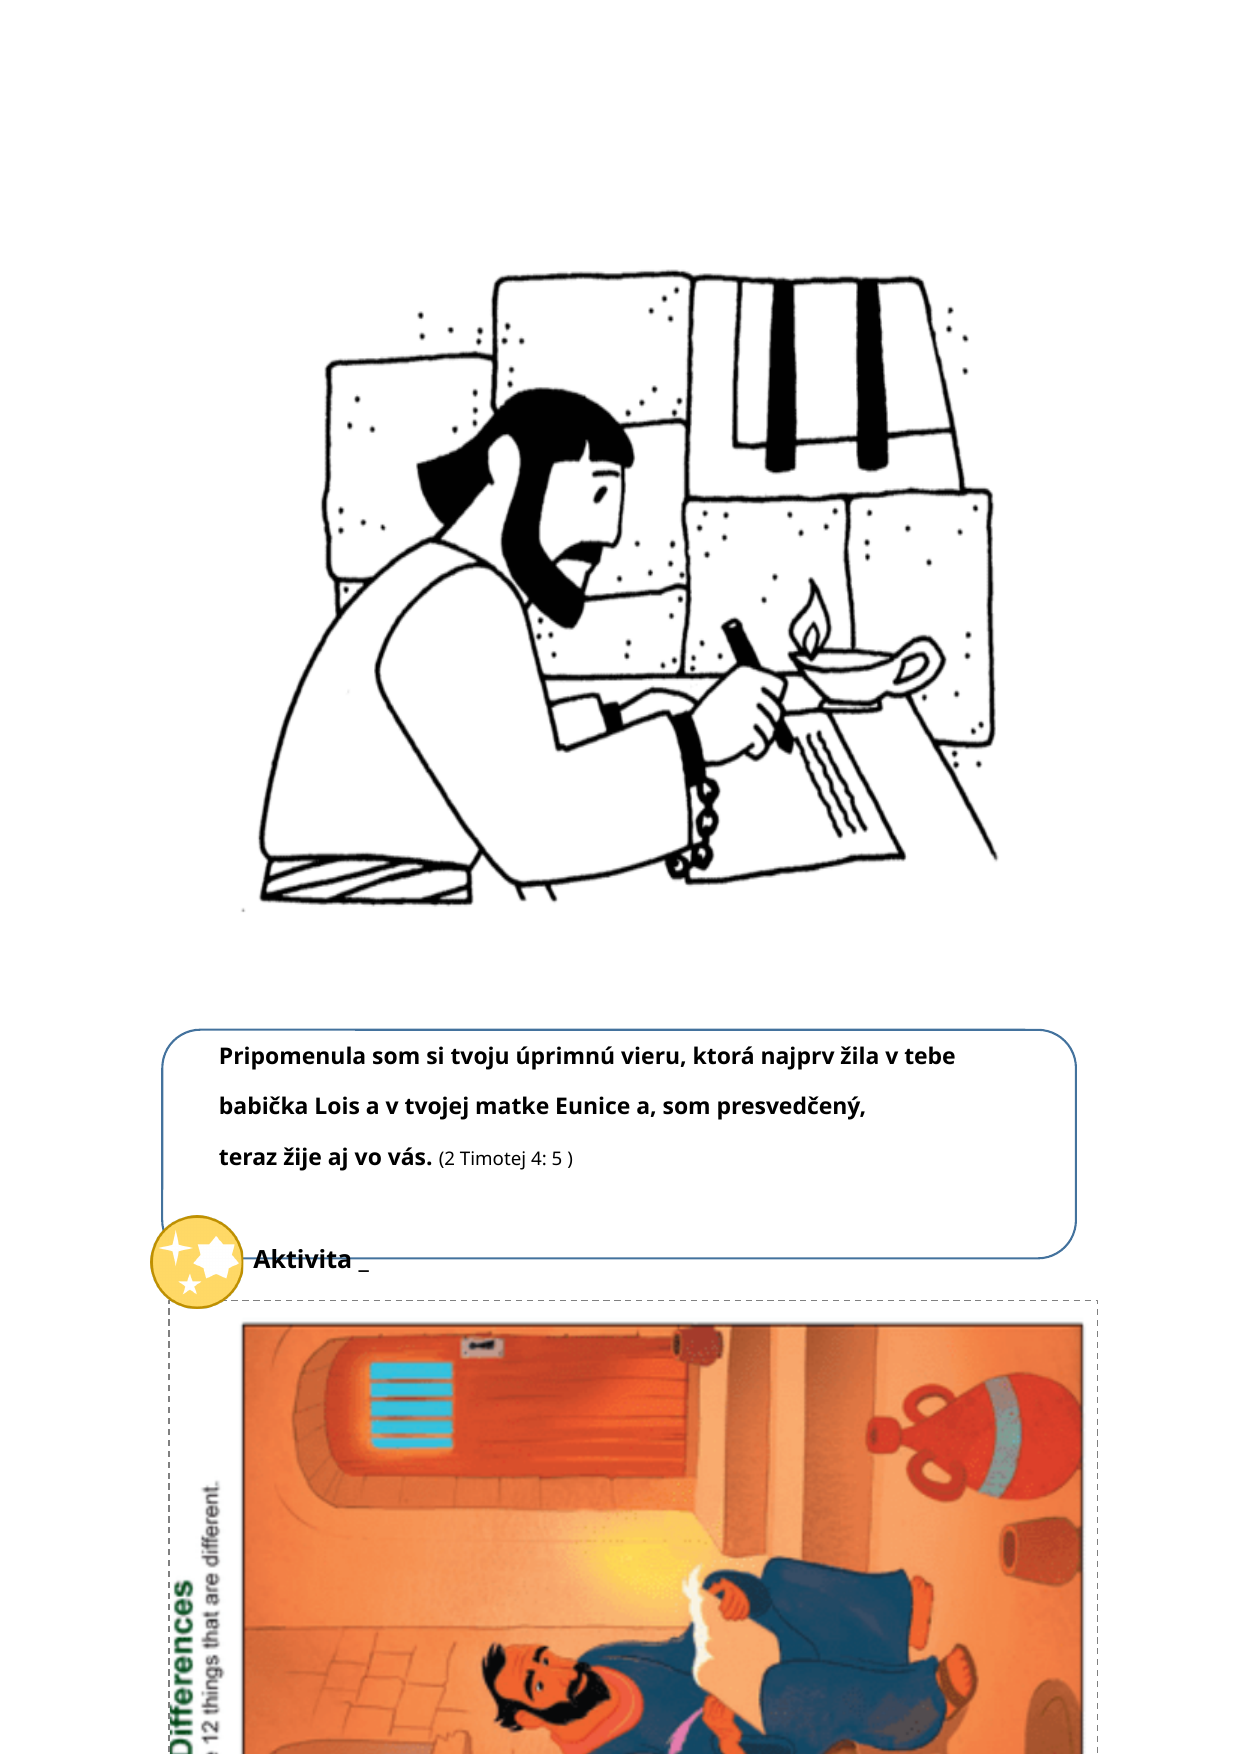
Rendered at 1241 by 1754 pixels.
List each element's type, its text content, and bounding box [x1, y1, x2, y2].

text teraz žije aj vo vás. (2 Timotej 4: 5 ) [150, 1141, 1090, 1172]
picture [150, 1215, 1097, 1754]
text Pripomenula som si tvoju úprimnú vieru, ktorá najprv žila v tebe [150, 1040, 1090, 1071]
text babička Lois a v tvojej matke Eunice a, som presvedčený, [150, 1090, 1090, 1121]
picture [150, 225, 1123, 934]
text Aktivita _ [244, 1241, 1090, 1275]
